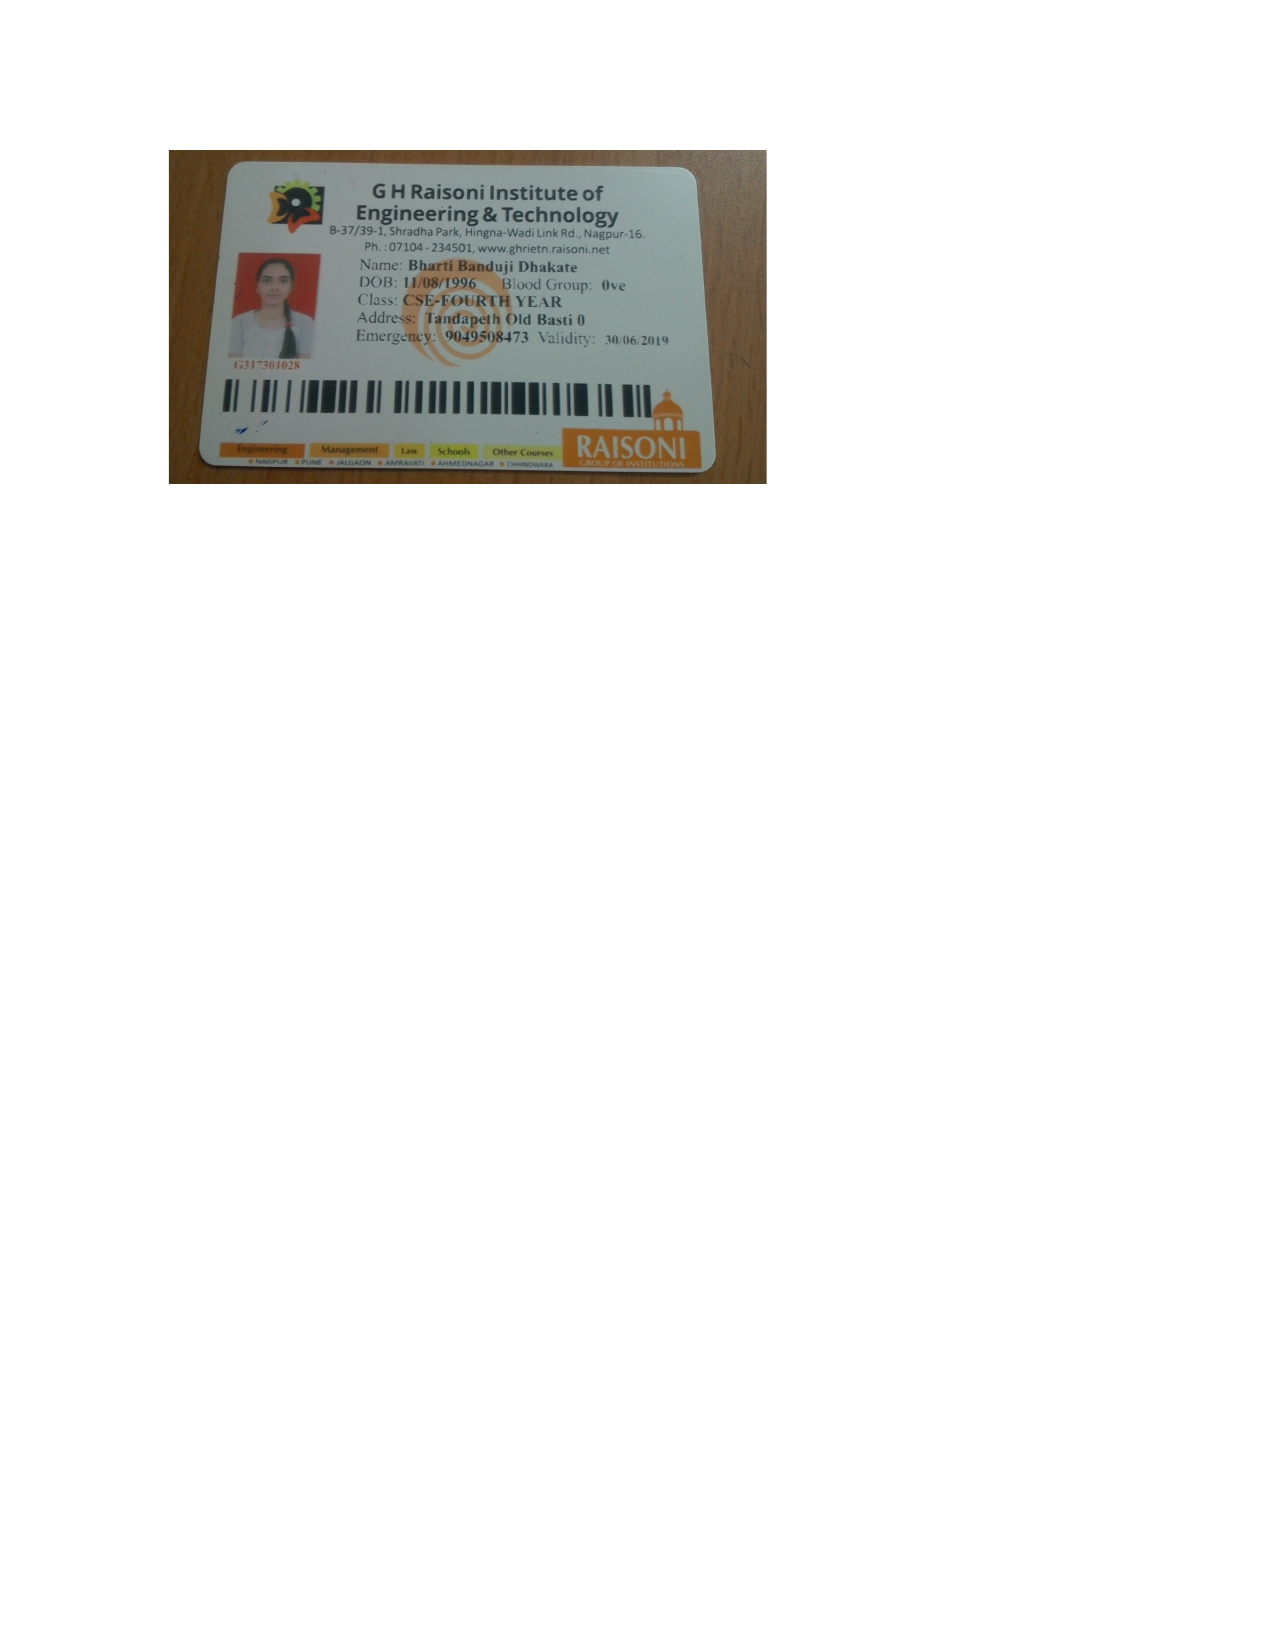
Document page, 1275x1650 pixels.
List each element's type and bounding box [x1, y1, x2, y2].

picture [168, 150, 767, 484]
